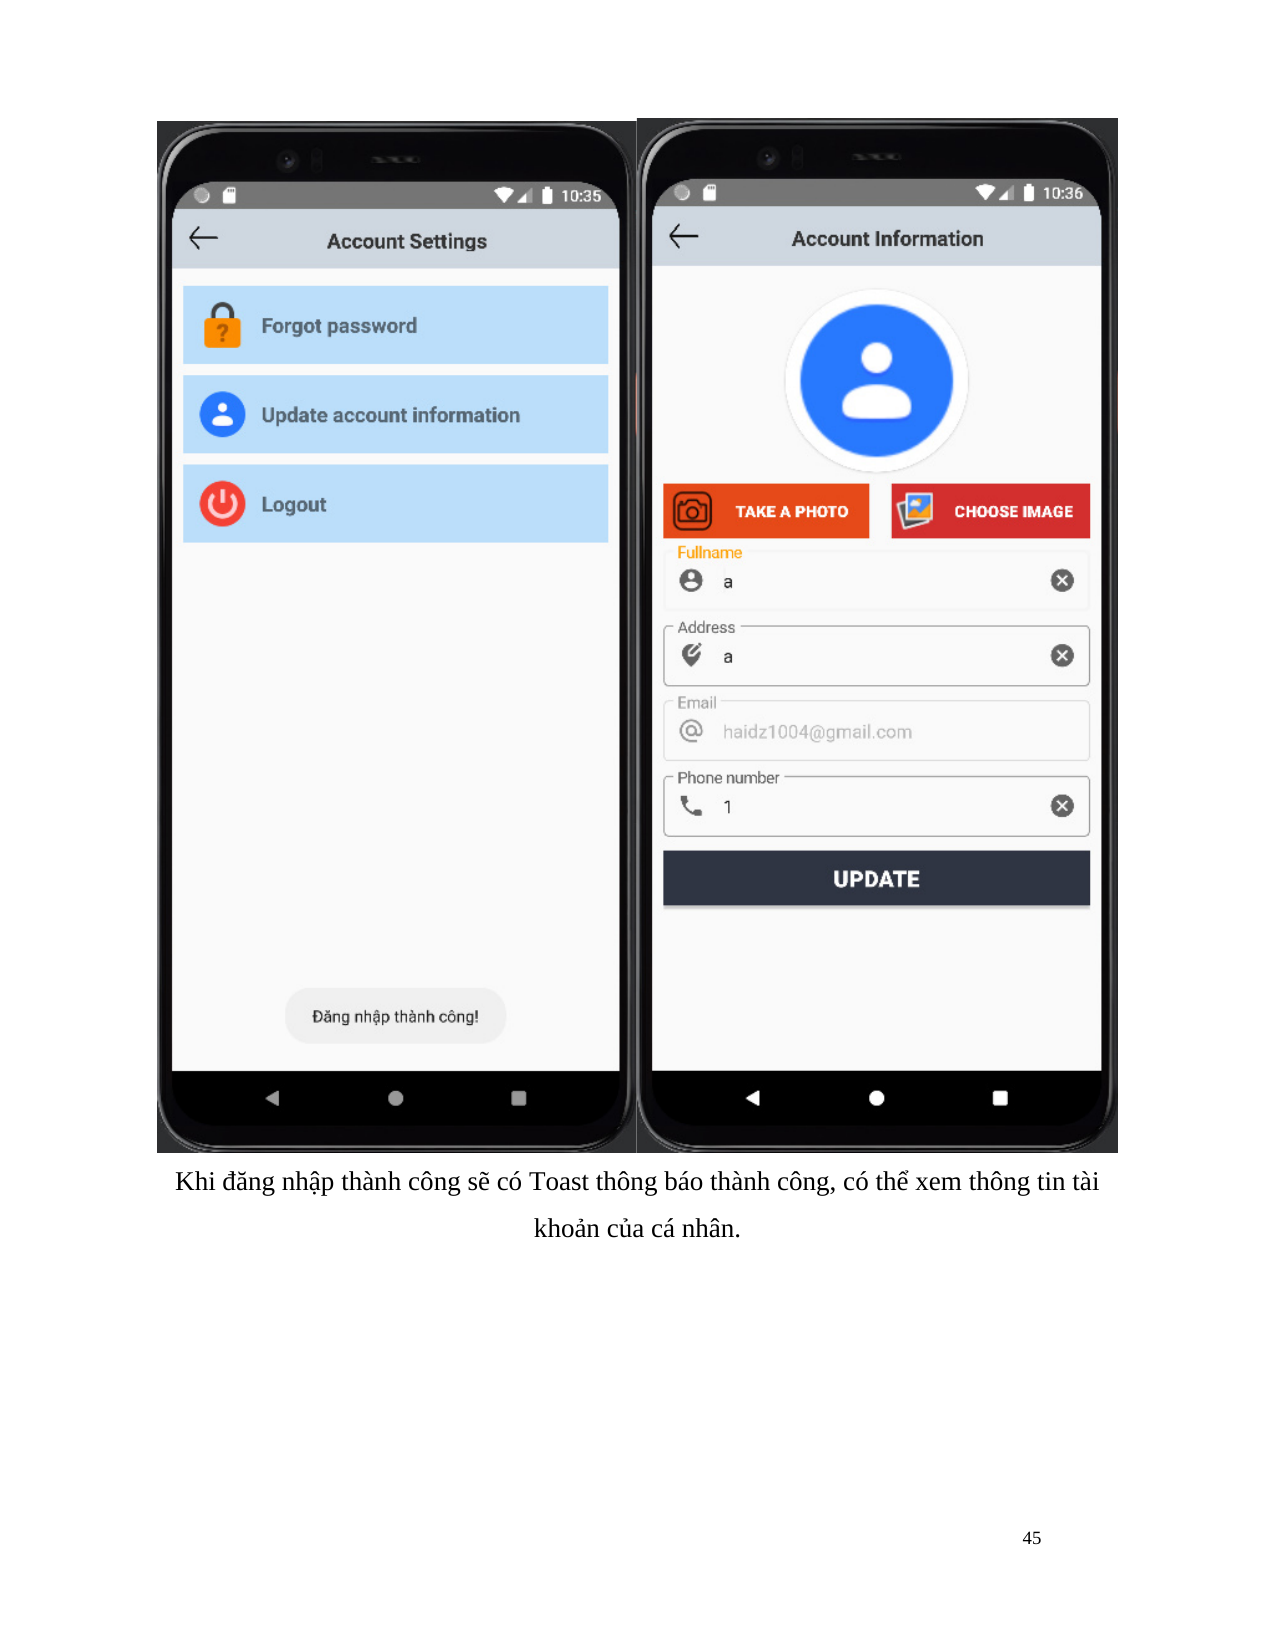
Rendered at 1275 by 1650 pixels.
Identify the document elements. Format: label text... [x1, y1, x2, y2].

picture [157, 118, 1118, 1153]
text Khi đăng nhập thành công sẽ có Toast thông báo thành công, có thể xem thông tin tài khoản của cá nhân. [150, 1165, 1125, 1243]
